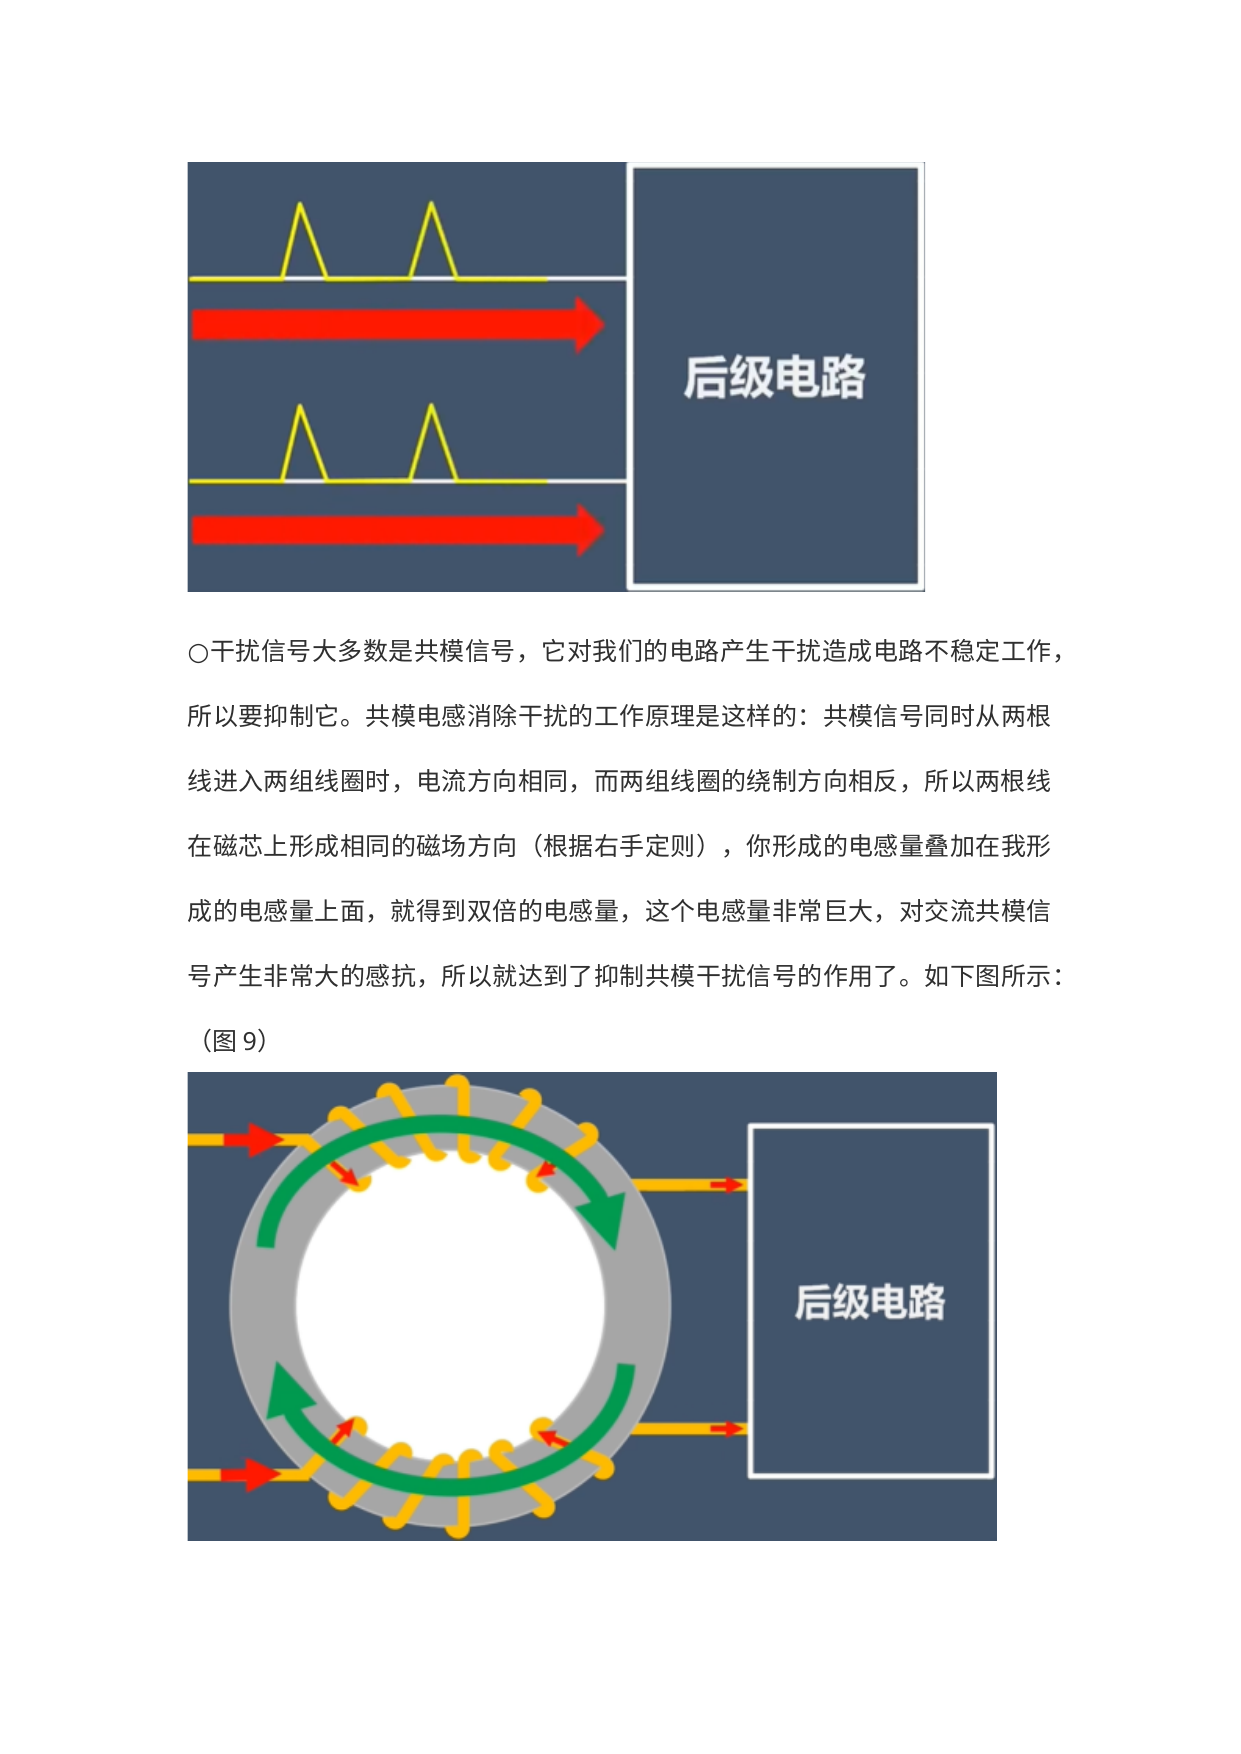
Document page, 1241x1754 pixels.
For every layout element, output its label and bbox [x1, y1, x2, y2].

picture [187, 1072, 997, 1541]
text [187, 162, 1053, 1559]
picture [187, 162, 926, 592]
